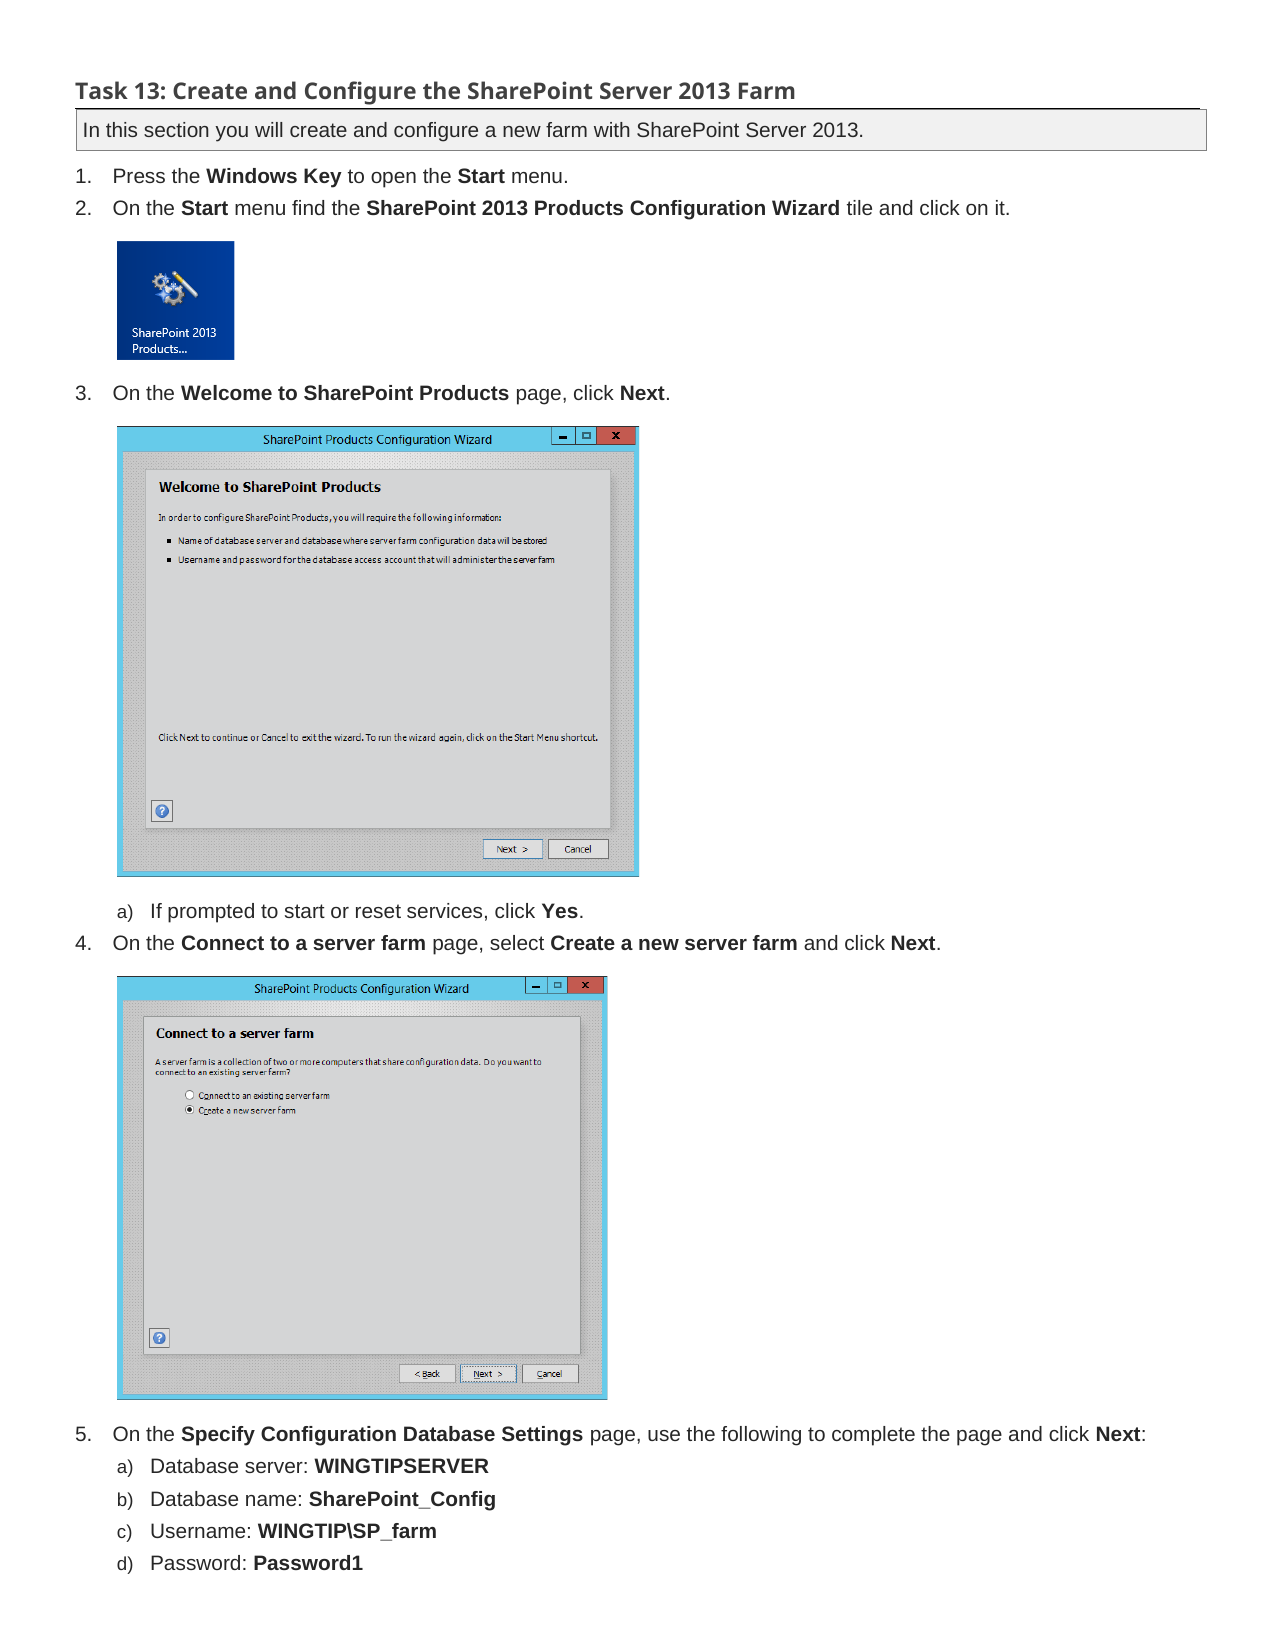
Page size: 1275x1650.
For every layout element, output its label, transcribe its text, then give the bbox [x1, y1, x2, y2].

picture [117, 241, 235, 360]
list Password: Password1 [117, 1551, 1200, 1575]
list Username: WINGTIP\SP_farm [117, 1519, 1200, 1543]
list Database name: SharePoint_Config [117, 1486, 1200, 1510]
subtitle Task 13: Create and Configure the SharePoint Server 2013 Farm [75, 75, 1200, 108]
text In this section you will create and configure a new farm with SharePoint Server 2013. [77, 110, 1206, 150]
list On the Specify Configuration Database Settings page, use the following to complete the page and click Next: [75, 1422, 1200, 1446]
list If prompted to start or reset services, click Yes. [117, 899, 1200, 923]
list Press the Windows Key to open the Start menu. [75, 163, 1200, 187]
picture [117, 426, 640, 877]
list On the Welcome to SharePoint Products page, click Next. [75, 381, 1200, 405]
picture [117, 976, 608, 1400]
list On the Connect to a server farm page, select Create a new server farm and click Next. [75, 931, 1200, 955]
list Database server: WINGTIPSERVER [117, 1454, 1200, 1478]
list On the Start menu find the SharePoint 2013 Products Configuration Wizard tile and click on it. [75, 196, 1200, 220]
